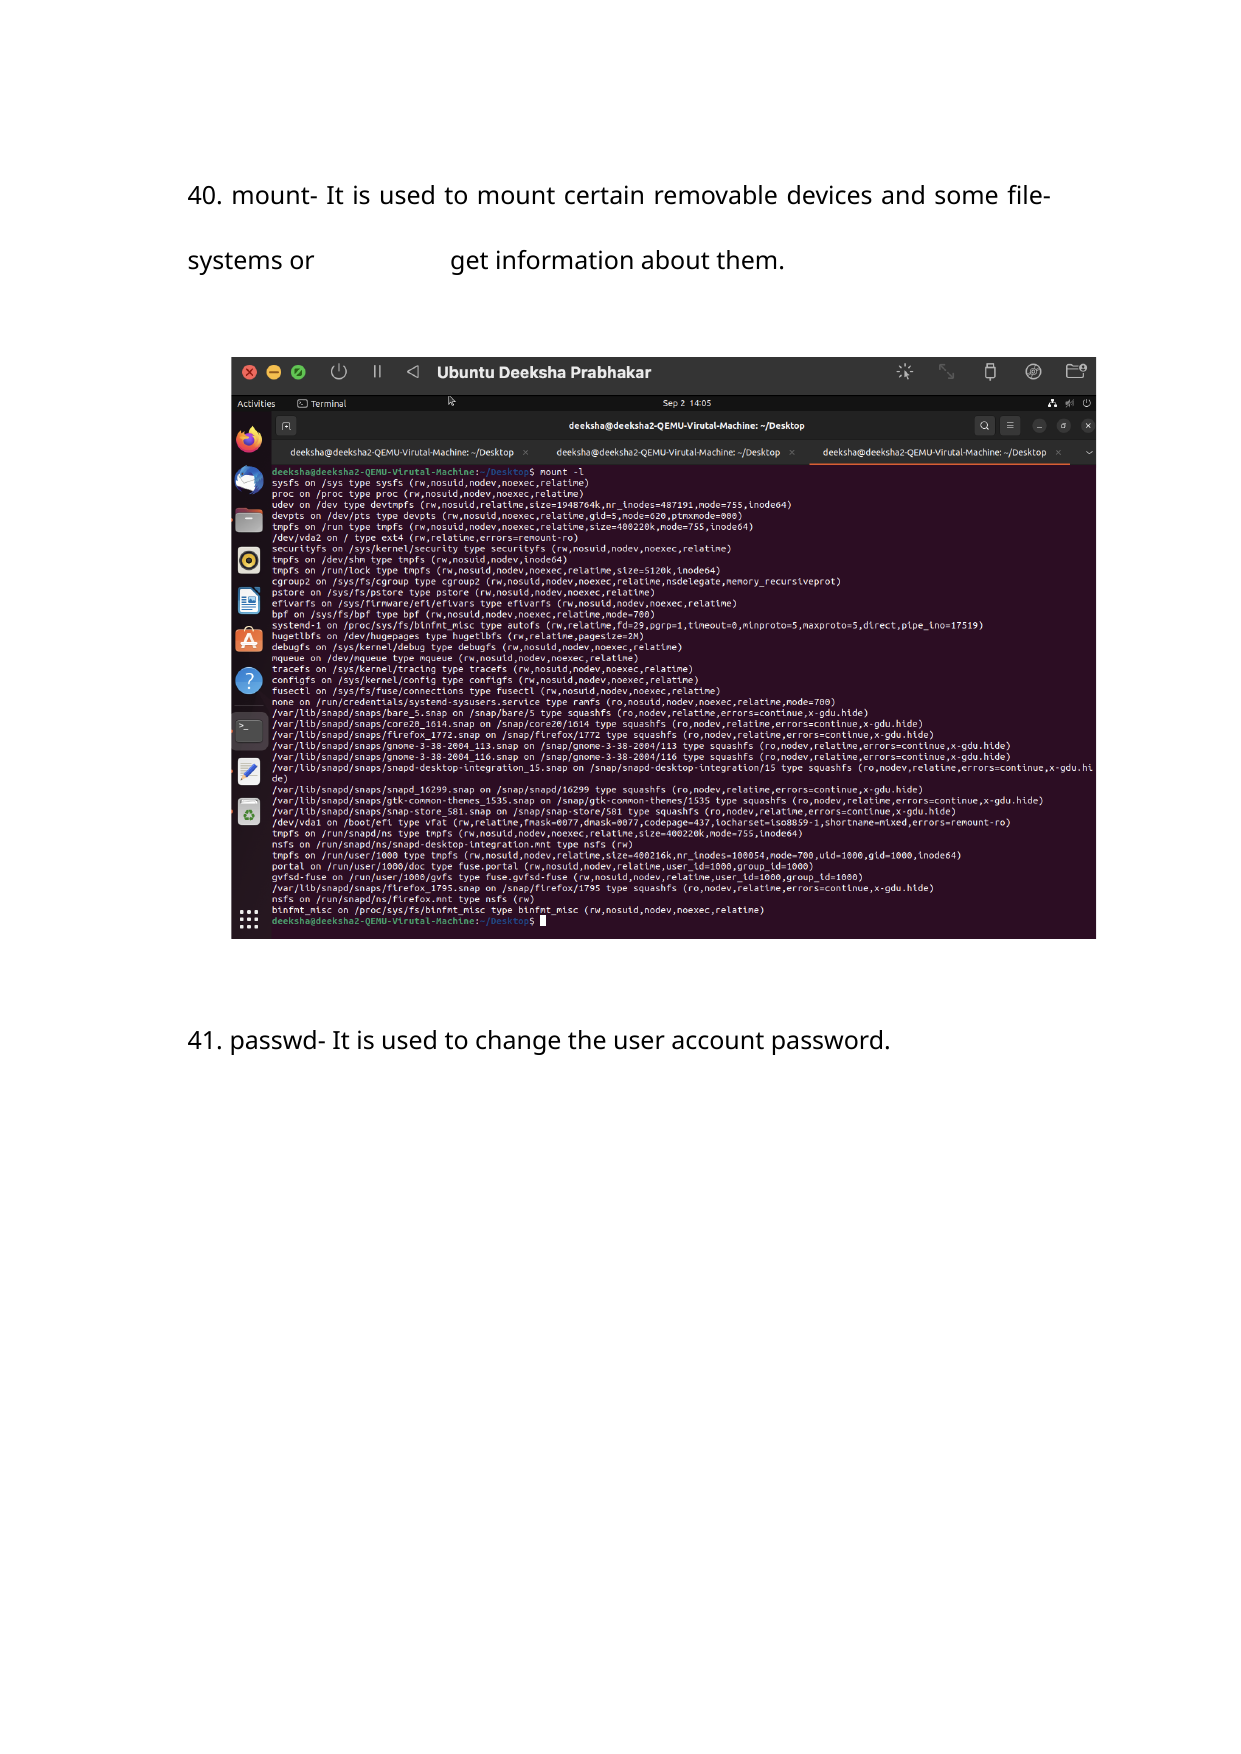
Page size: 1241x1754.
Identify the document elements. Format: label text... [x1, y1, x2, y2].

picture [231, 357, 1097, 939]
list mount- It is used to mount certain removable devices and some file-systems or get information about them. [187, 162, 1053, 292]
list passwd- It is used to change the user account password. [187, 1007, 1053, 1072]
